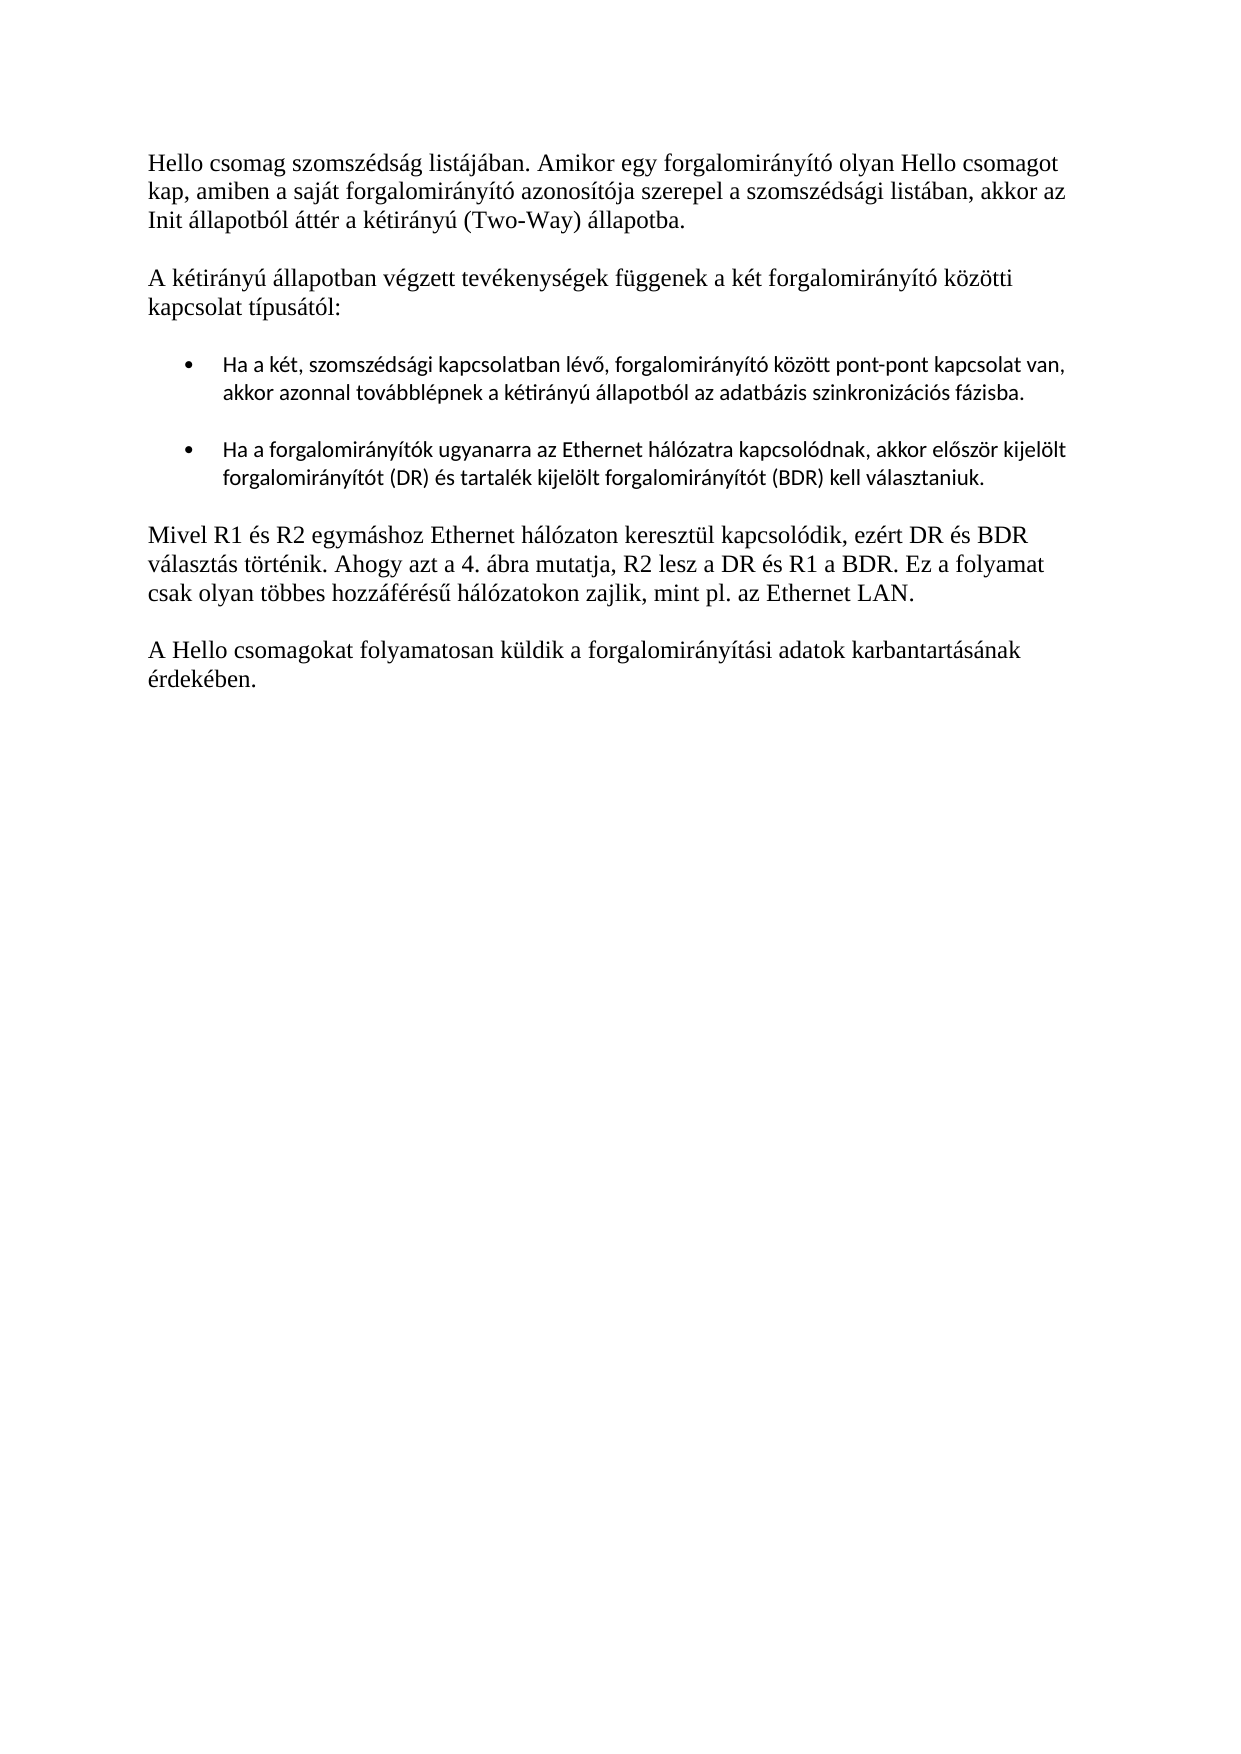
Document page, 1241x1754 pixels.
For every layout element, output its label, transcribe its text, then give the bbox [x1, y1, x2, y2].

list Ha a forgalomirányítók ugyanarra az Ethernet hálózatra kapcsolódnak, akkor először kijelölt forgalomirányítót (DR) és tartalék kijelölt forgalomirányítót (BDR) kell választaniuk. [185, 435, 1093, 491]
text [148, 148, 1093, 234]
list Ha a két, szomszédsági kapcsolatban lévő, forgalomirányító között pont-pont kapcsolat van, akkor azonnal továbblépnek a kétirányú állapotból az adatbázis szinkronizációs fázisba. [185, 350, 1093, 406]
text A kétirányú állapotban végzett tevékenységek függenek a két forgalomirányító közötti kapcsolat típusától: [148, 263, 1093, 321]
text Mivel R1 és R2 egymáshoz Ethernet hálózaton keresztül kapcsolódik, ezért DR és BDR választás történik. Ahogy azt a 4. ábra mutatja, R2 lesz a DR és R1 a BDR. Ez a folyamat csak olyan többes hozzáférésű hálózatokon zajlik, mint pl. az Ethernet LAN. [148, 520, 1093, 606]
text A Hello csomagokat folyamatosan küldik a forgalomirányítási adatok karbantartásának érdekében. [148, 636, 1093, 693]
